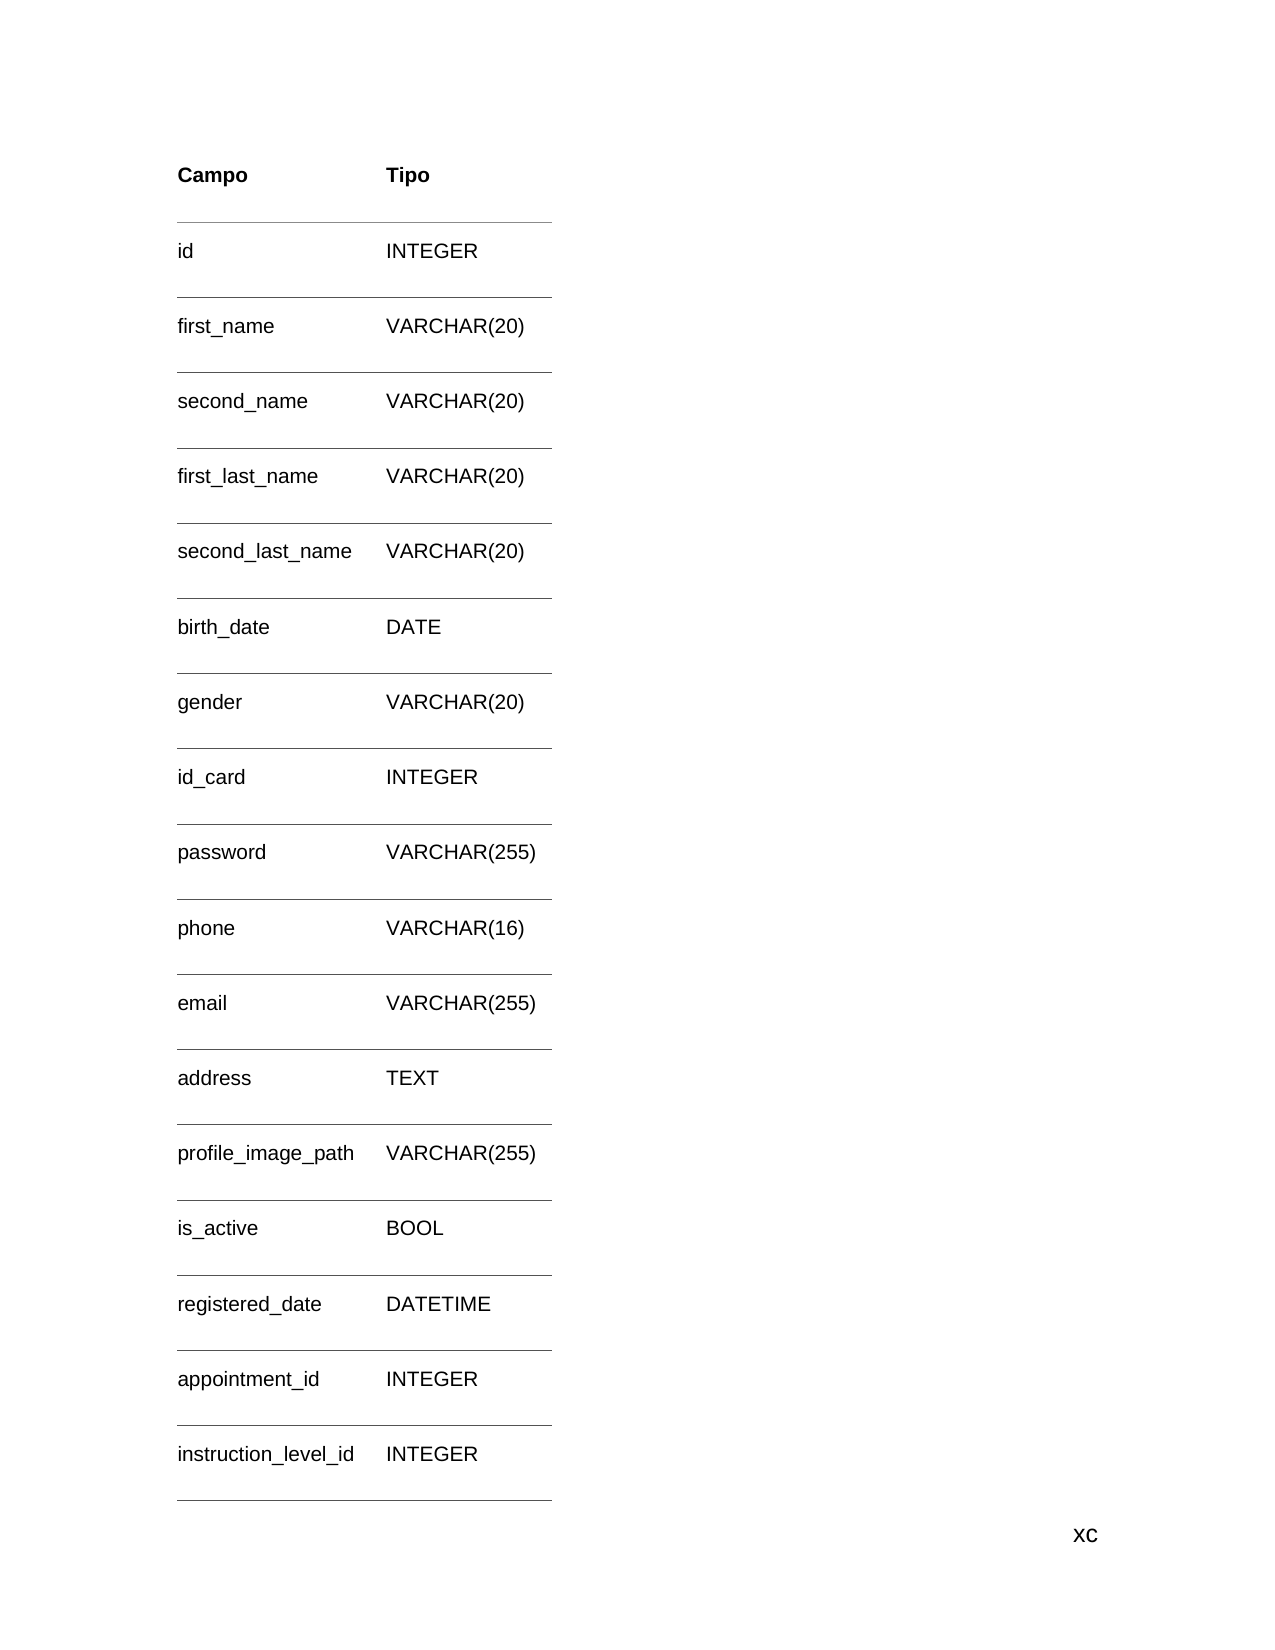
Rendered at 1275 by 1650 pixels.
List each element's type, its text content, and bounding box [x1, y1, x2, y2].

table_cell INTEGER [370, 749, 552, 823]
table_cell is_active [177, 1201, 370, 1275]
table_cell first_last_name [177, 449, 370, 523]
table_cell birth_date [177, 599, 370, 673]
table_cell gender [177, 674, 370, 748]
table_cell VARCHAR(16) [370, 900, 552, 974]
table_cell VARCHAR(20) [370, 674, 552, 748]
table_header Tipo [370, 148, 552, 222]
table_cell registered_date [177, 1276, 370, 1350]
table_cell INTEGER [370, 1426, 552, 1500]
table_cell password [177, 825, 370, 899]
table_cell TEXT [370, 1050, 552, 1124]
table_cell appointment_id [177, 1351, 370, 1425]
table_cell VARCHAR(255) [370, 1125, 552, 1199]
table_cell BOOL [370, 1201, 552, 1275]
table_cell DATE [370, 599, 552, 673]
table_cell profile_image_path [177, 1125, 370, 1199]
table_cell first_name [177, 298, 370, 372]
table_cell VARCHAR(255) [370, 825, 552, 899]
table_cell second_name [177, 373, 370, 447]
table_cell address [177, 1050, 370, 1124]
table_cell instruction_level_id [177, 1426, 370, 1500]
table_cell VARCHAR(255) [370, 975, 552, 1049]
table_cell DATETIME [370, 1276, 552, 1350]
table_header Campo [177, 148, 370, 222]
table_cell id [177, 223, 370, 297]
table_cell VARCHAR(20) [370, 373, 552, 447]
table_cell INTEGER [370, 1351, 552, 1425]
table_cell VARCHAR(20) [370, 449, 552, 523]
table_cell INTEGER [370, 223, 552, 297]
table_cell VARCHAR(20) [370, 298, 552, 372]
table_cell second_last_name [177, 524, 370, 598]
table_cell email [177, 975, 370, 1049]
table_cell VARCHAR(20) [370, 524, 552, 598]
table_cell phone [177, 900, 370, 974]
table_cell id_card [177, 749, 370, 823]
